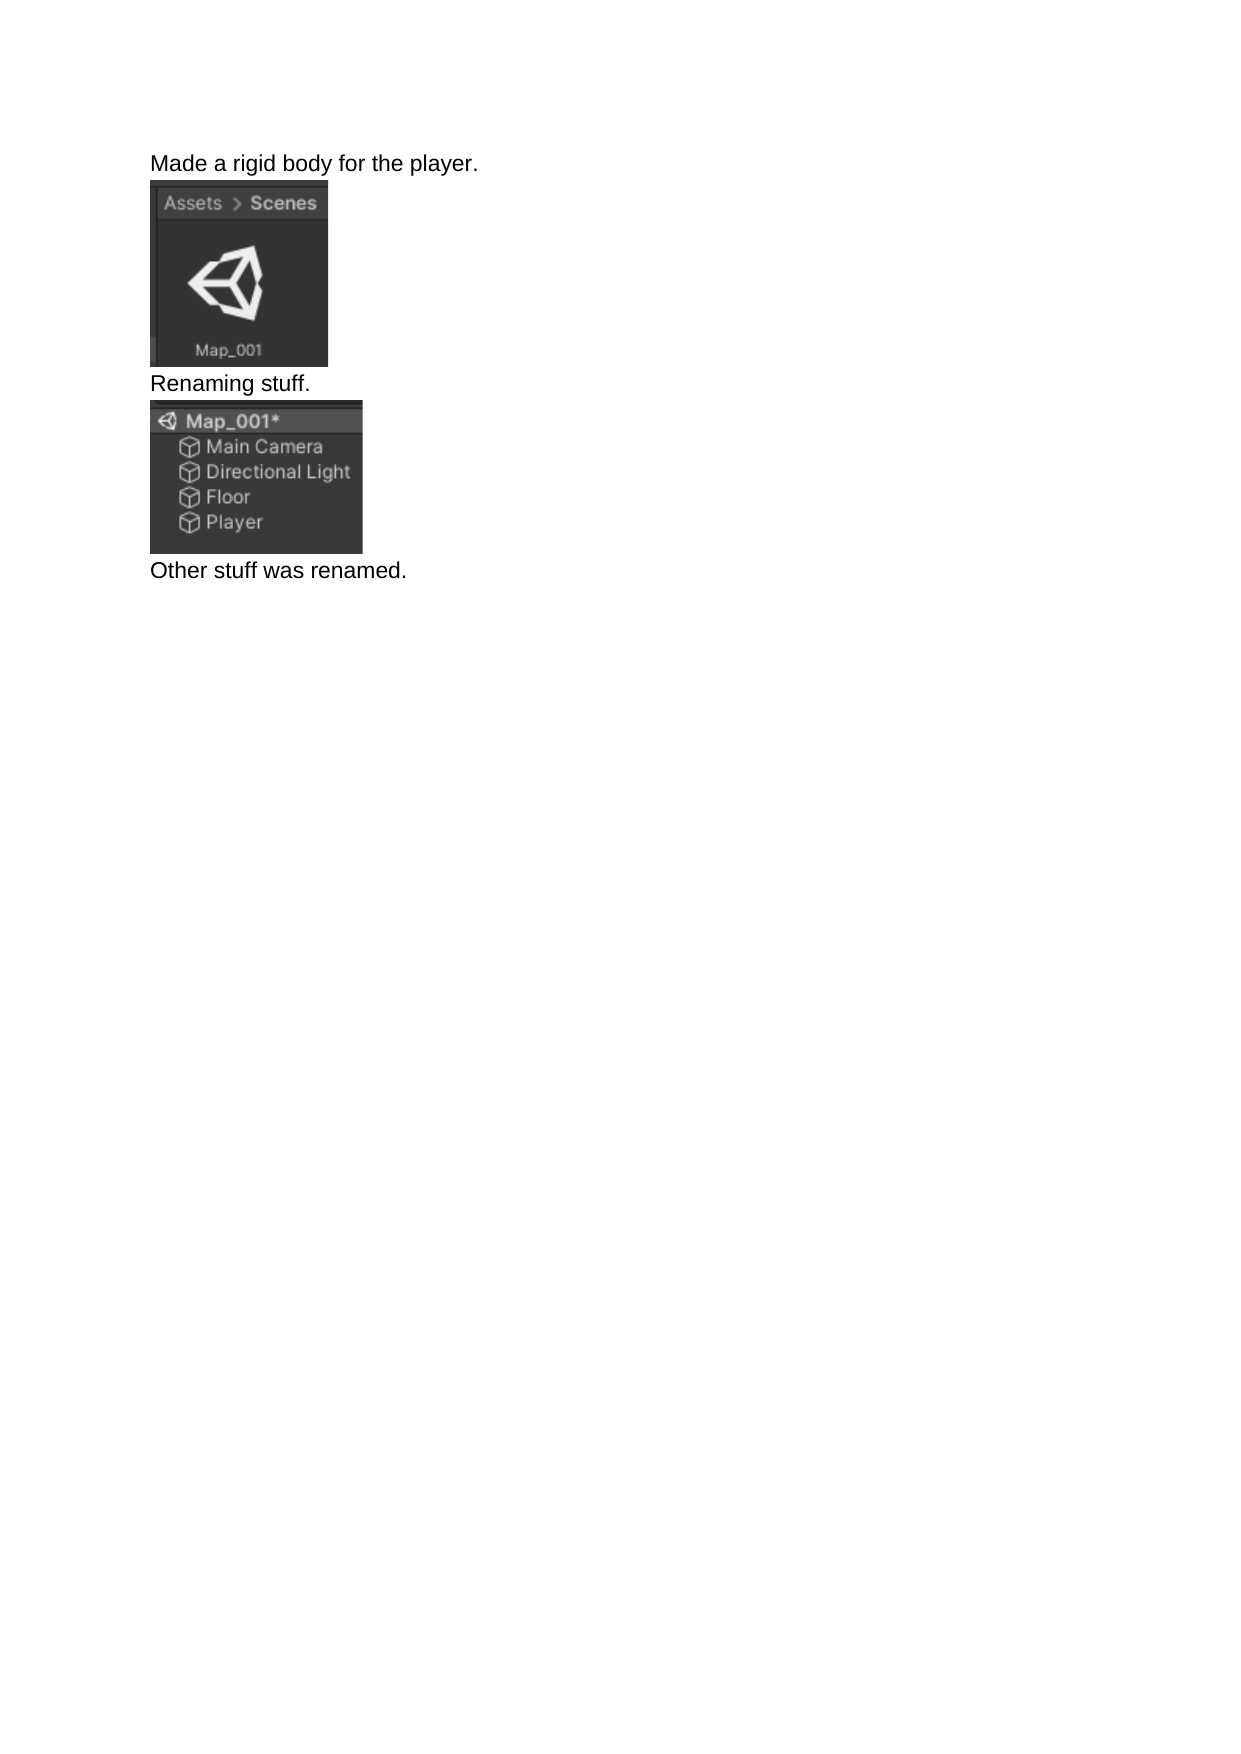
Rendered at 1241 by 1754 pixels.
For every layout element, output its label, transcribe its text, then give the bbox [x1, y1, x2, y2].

text Made a rigid body for the player. [150, 150, 1090, 176]
text Renaming stuff. [150, 370, 1090, 396]
text Other stuff was renamed. [150, 557, 1090, 583]
picture [150, 400, 363, 554]
picture [150, 180, 329, 367]
